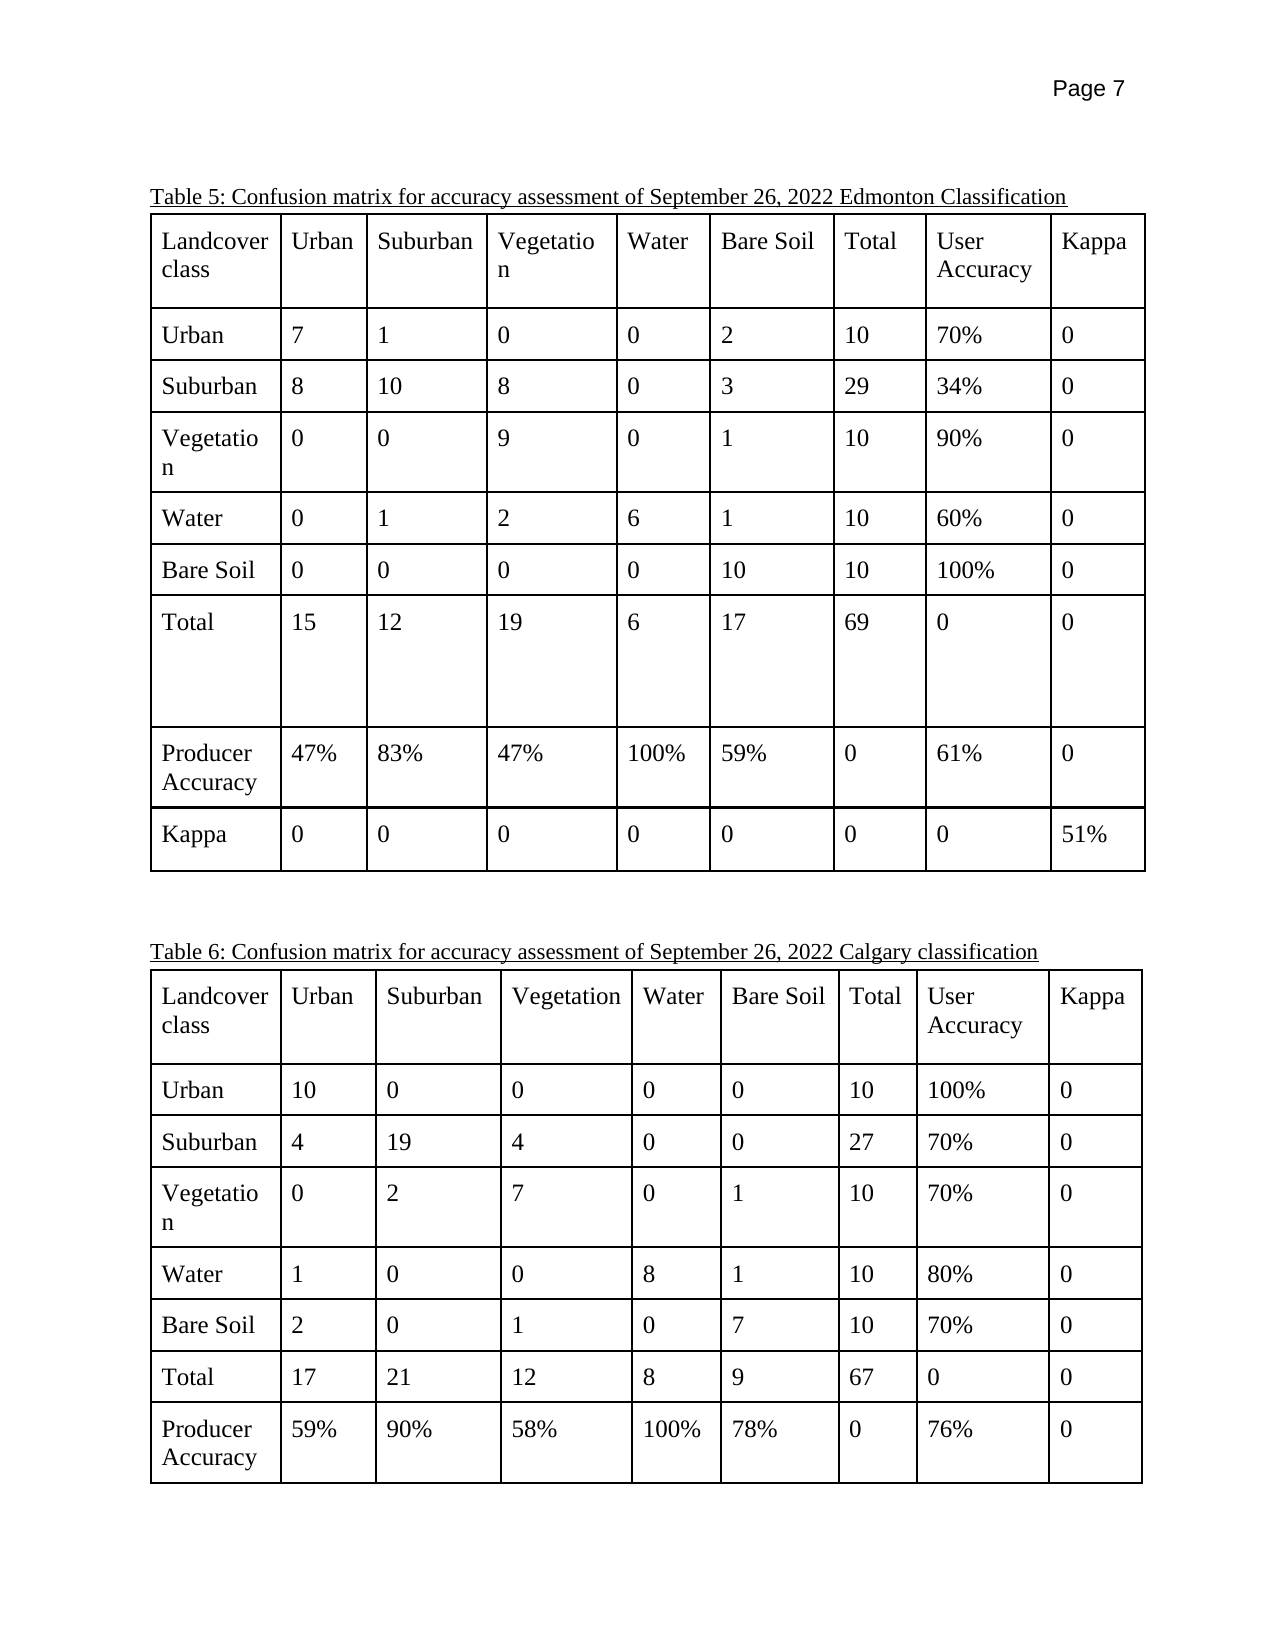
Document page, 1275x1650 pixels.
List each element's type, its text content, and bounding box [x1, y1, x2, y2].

table_cell 59% [711, 728, 833, 806]
table_cell 0 [618, 809, 709, 870]
table_cell 0 [1050, 1300, 1141, 1349]
table_cell 8 [488, 361, 616, 411]
table_cell 0 [1050, 1248, 1141, 1298]
table_cell 69 [835, 596, 925, 726]
table_cell 0 [618, 361, 709, 411]
table_cell 3 [711, 361, 833, 411]
table_cell 0 [377, 1065, 500, 1114]
table_header User Accuracy [927, 215, 1050, 307]
table_cell 10 [835, 413, 925, 491]
table_cell 10 [711, 545, 833, 594]
table_cell 19 [377, 1116, 500, 1166]
table_cell 0 [835, 809, 925, 870]
table_cell 60% [927, 493, 1050, 543]
table_cell 100% [618, 728, 709, 806]
table_cell 6 [618, 493, 709, 543]
table_cell 2 [377, 1168, 500, 1246]
table_cell 0 [1050, 1403, 1141, 1482]
table_cell 0 [633, 1065, 720, 1114]
table_header Suburban [377, 971, 500, 1062]
table_cell 58% [502, 1403, 631, 1482]
table_cell 0 [722, 1116, 838, 1166]
table_header Landcover class [152, 971, 280, 1062]
table_cell 10 [835, 545, 925, 594]
table_cell 0 [1052, 413, 1144, 491]
table_cell 0 [633, 1116, 720, 1166]
table_header Landcover class [152, 215, 280, 307]
table_cell 90% [927, 413, 1050, 491]
table_cell 0 [1050, 1065, 1141, 1114]
table_cell 1 [282, 1248, 375, 1298]
table_cell 9 [488, 413, 616, 491]
table_cell 2 [488, 493, 616, 543]
table_cell Total [152, 596, 280, 726]
table_cell 27 [840, 1116, 916, 1166]
table_header Bare Soil [711, 215, 833, 307]
table_cell Bare Soil [152, 545, 280, 594]
table_cell 10 [840, 1065, 916, 1114]
table_cell 0 [840, 1403, 916, 1482]
table_cell 0 [1050, 1168, 1141, 1246]
table_cell 0 [368, 413, 486, 491]
table_cell 10 [835, 493, 925, 543]
table_cell Bare Soil [152, 1300, 280, 1349]
table_cell 70% [918, 1300, 1048, 1349]
table_cell 8 [282, 361, 366, 411]
table_cell 83% [368, 728, 486, 806]
table_header Kappa [1052, 215, 1144, 307]
table_cell 1 [722, 1168, 838, 1246]
table_header Water [618, 215, 709, 307]
table_cell 29 [835, 361, 925, 411]
table_cell 59% [282, 1403, 375, 1482]
table_header Water [633, 971, 720, 1062]
text Table 5: Confusion matrix for accuracy assessment of September 26, 2022 Edmonton Classification [150, 183, 1125, 209]
table_cell 100% [927, 545, 1050, 594]
table_cell 0 [502, 1248, 631, 1298]
table_cell 90% [377, 1403, 500, 1482]
table_cell 1 [711, 493, 833, 543]
table_cell 0 [377, 1300, 500, 1349]
table_cell 0 [1052, 728, 1144, 806]
table_cell 51% [1052, 809, 1144, 870]
table_cell 0 [282, 493, 366, 543]
table_cell 0 [377, 1248, 500, 1298]
table_cell Water [152, 1248, 280, 1298]
table_header Urban [282, 971, 375, 1062]
table_cell Suburban [152, 361, 280, 411]
text Table 6: Confusion matrix for accuracy assessment of September 26, 2022 Calgary classification [150, 938, 1125, 964]
table_header User Accuracy [918, 971, 1048, 1062]
table_cell Producer Accuracy [152, 728, 280, 806]
table_cell 0 [633, 1168, 720, 1246]
table_cell Total [152, 1352, 280, 1401]
table_cell 0 [502, 1065, 631, 1114]
table_cell 0 [633, 1300, 720, 1349]
table_header Suburban [368, 215, 486, 307]
table_cell 67 [840, 1352, 916, 1401]
table_cell 0 [282, 413, 366, 491]
table_cell 0 [1052, 361, 1144, 411]
table_cell Urban [152, 1065, 280, 1114]
table_cell 47% [488, 728, 616, 806]
table_cell 7 [502, 1168, 631, 1246]
table_cell 0 [1050, 1352, 1141, 1401]
table_cell 15 [282, 596, 366, 726]
table_cell 70% [918, 1116, 1048, 1166]
table_cell 1 [368, 493, 486, 543]
table_cell 0 [1050, 1116, 1141, 1166]
table_cell 0 [282, 545, 366, 594]
table_cell 0 [1052, 545, 1144, 594]
table_cell 2 [282, 1300, 375, 1349]
table_cell 0 [927, 596, 1050, 726]
table_cell 0 [618, 413, 709, 491]
table_cell 4 [502, 1116, 631, 1166]
table_header Vegetation [488, 215, 616, 307]
table_cell 6 [618, 596, 709, 726]
table_cell 8 [633, 1352, 720, 1401]
table_cell 19 [488, 596, 616, 726]
table_cell 2 [711, 309, 833, 359]
table_cell 10 [835, 309, 925, 359]
table_cell Producer Accuracy [152, 1403, 280, 1482]
table_header Urban [282, 215, 366, 307]
table_cell 7 [282, 309, 366, 359]
table_cell 0 [488, 309, 616, 359]
table_cell 0 [1052, 596, 1144, 726]
table_cell 0 [618, 309, 709, 359]
table_cell 17 [282, 1352, 375, 1401]
table_cell 80% [918, 1248, 1048, 1298]
table_cell 17 [711, 596, 833, 726]
table_header Kappa [1050, 971, 1141, 1062]
table_cell 0 [282, 1168, 375, 1246]
table_cell 78% [722, 1403, 838, 1482]
table_cell 76% [918, 1403, 1048, 1482]
table_cell 47% [282, 728, 366, 806]
table_cell 0 [722, 1065, 838, 1114]
table_cell 0 [368, 809, 486, 870]
table_cell 1 [722, 1248, 838, 1298]
table_cell 10 [368, 361, 486, 411]
table_cell 0 [927, 809, 1050, 870]
table_cell 4 [282, 1116, 375, 1166]
table_cell 70% [918, 1168, 1048, 1246]
table_cell 100% [918, 1065, 1048, 1114]
table_cell 10 [282, 1065, 375, 1114]
table_header Bare Soil [722, 971, 838, 1062]
table_cell 0 [368, 545, 486, 594]
table_header Vegetation [502, 971, 631, 1062]
table_cell 0 [488, 809, 616, 870]
table_cell 1 [502, 1300, 631, 1349]
table_cell 9 [722, 1352, 838, 1401]
table_cell 7 [722, 1300, 838, 1349]
table_cell Vegetation [152, 413, 280, 491]
table_cell 12 [502, 1352, 631, 1401]
table_cell 10 [840, 1168, 916, 1246]
table_cell 8 [633, 1248, 720, 1298]
table_cell 34% [927, 361, 1050, 411]
table_cell 0 [711, 809, 833, 870]
table_cell 0 [835, 728, 925, 806]
table_cell 0 [918, 1352, 1048, 1401]
table_cell 70% [927, 309, 1050, 359]
table_cell 100% [633, 1403, 720, 1482]
table_cell 21 [377, 1352, 500, 1401]
table_cell 1 [711, 413, 833, 491]
table_cell 61% [927, 728, 1050, 806]
table_cell 12 [368, 596, 486, 726]
table_cell 0 [282, 809, 366, 870]
table_header Total [835, 215, 925, 307]
table_cell Urban [152, 309, 280, 359]
table_cell Kappa [152, 809, 280, 870]
table_cell 0 [488, 545, 616, 594]
table_cell Water [152, 493, 280, 543]
table_cell 10 [840, 1248, 916, 1298]
table_header Total [840, 971, 916, 1062]
table_cell Suburban [152, 1116, 280, 1166]
table_cell Vegetation [152, 1168, 280, 1246]
table_cell 0 [618, 545, 709, 594]
table_cell 0 [1052, 309, 1144, 359]
table_cell 0 [1052, 493, 1144, 543]
table_cell 10 [840, 1300, 916, 1349]
table_cell 1 [368, 309, 486, 359]
